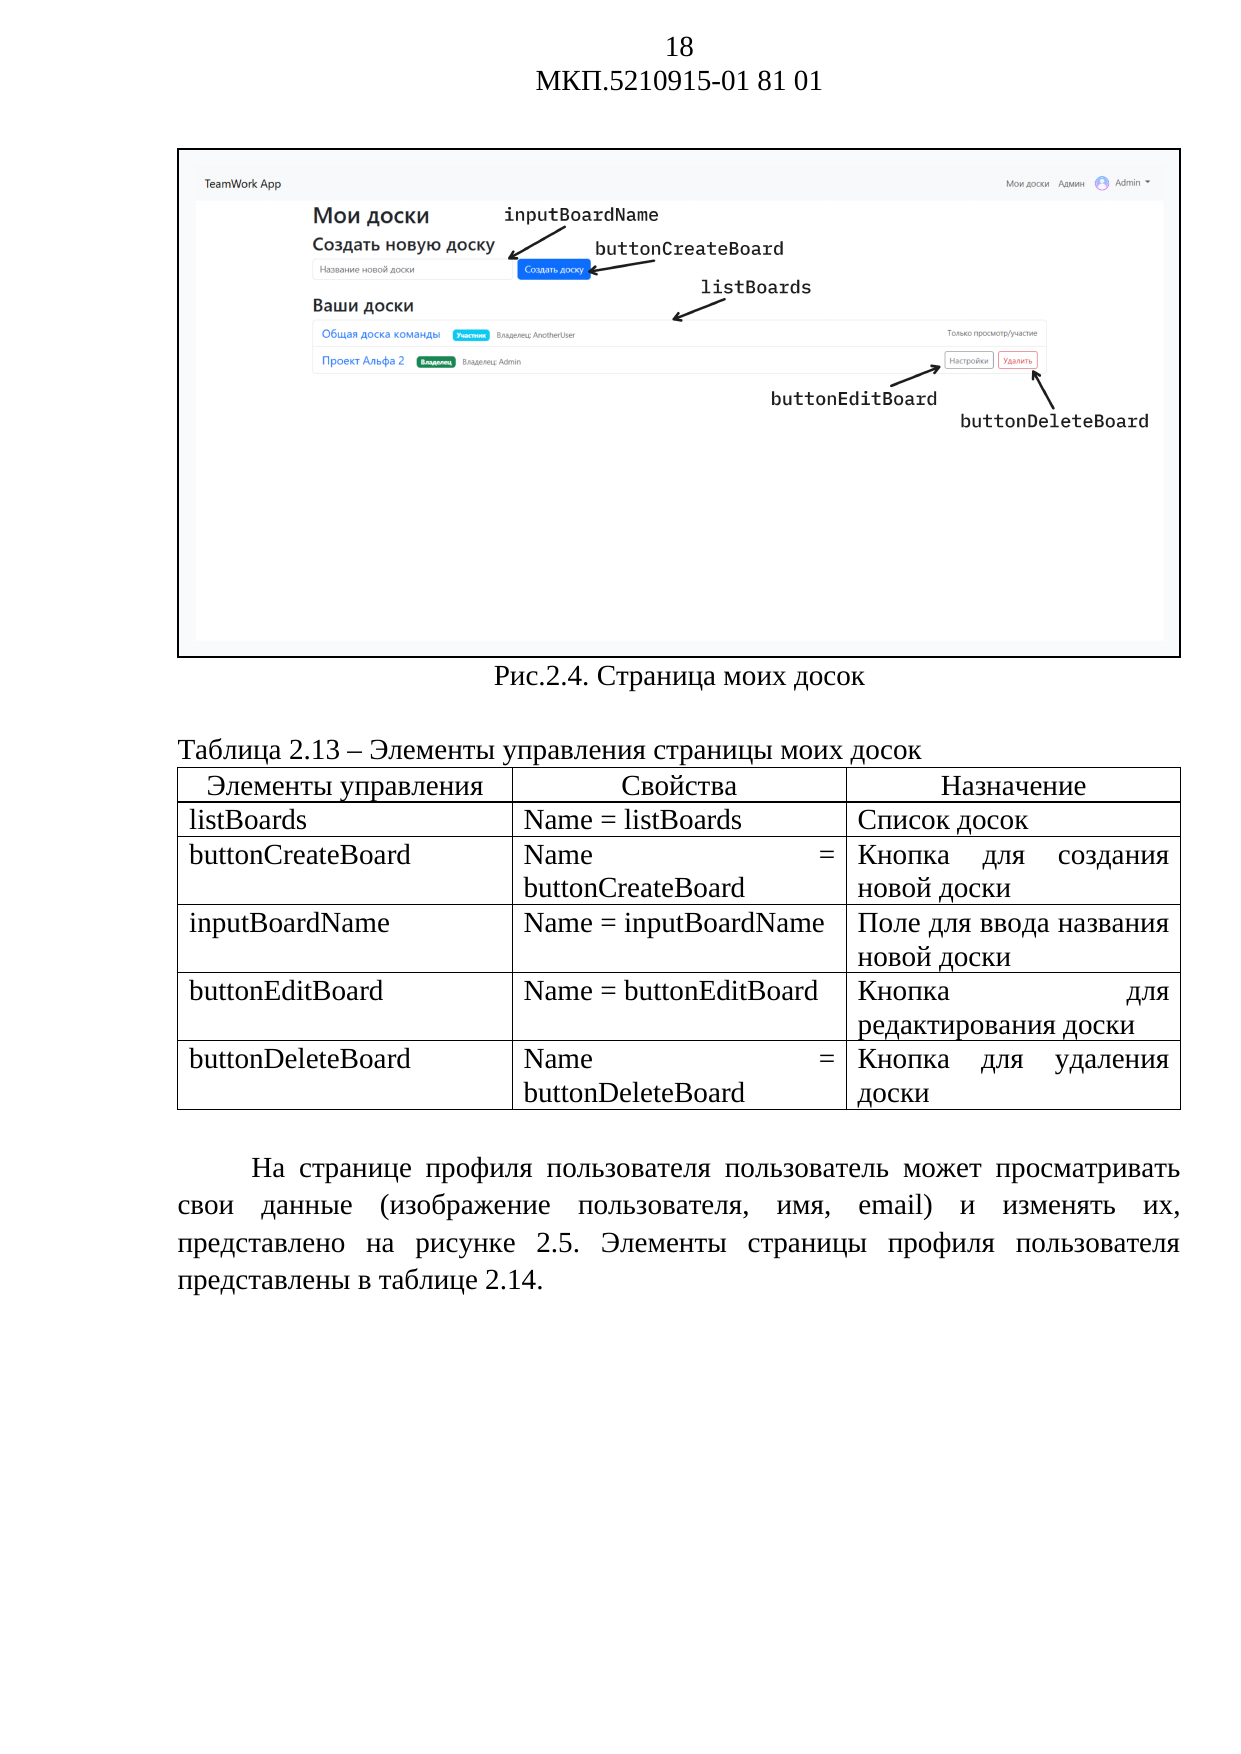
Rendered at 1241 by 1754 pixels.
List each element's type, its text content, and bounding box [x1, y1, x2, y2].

table_cell Кнопка для редактирования доски [847, 973, 1180, 1040]
table_cell Name = buttonCreateBoard [513, 837, 846, 904]
text На странице профиля пользователя пользователь может просматривать свои данные (изображение пользователя, имя, email) и изменять их, представлено на рисунке 2.5. Элементы страницы профиля пользователя представлены в таблице 2.14. [177, 1147, 1181, 1297]
table_cell Кнопка для создания новой доски [847, 837, 1180, 904]
table_cell Список досок [847, 803, 1180, 836]
table_cell buttonCreateBoard [178, 837, 512, 904]
table_cell inputBoardName [178, 905, 512, 972]
table_header Назначение [847, 768, 1180, 801]
table_header Элементы управления [178, 768, 512, 801]
table_cell Name = listBoards [513, 803, 846, 836]
table_header Свойства [513, 768, 846, 801]
table_cell Поле для ввода названия новой доски [847, 905, 1180, 972]
table_cell buttonEditBoard [178, 973, 512, 1040]
table_cell listBoards [178, 803, 512, 836]
table_cell buttonDeleteBoard [178, 1041, 512, 1108]
picture [179, 150, 1179, 656]
table_cell Name = buttonEditBoard [513, 973, 846, 1040]
table_cell Кнопка для удаления доски [847, 1041, 1180, 1108]
table_cell Name = buttonDeleteBoard [513, 1041, 846, 1108]
table_cell Name = inputBoardName [513, 905, 846, 972]
text Таблица 2.13 – Элементы управления страницы моих досок [177, 729, 1181, 767]
text Рис.2.4. Страница моих досок [177, 658, 1181, 692]
